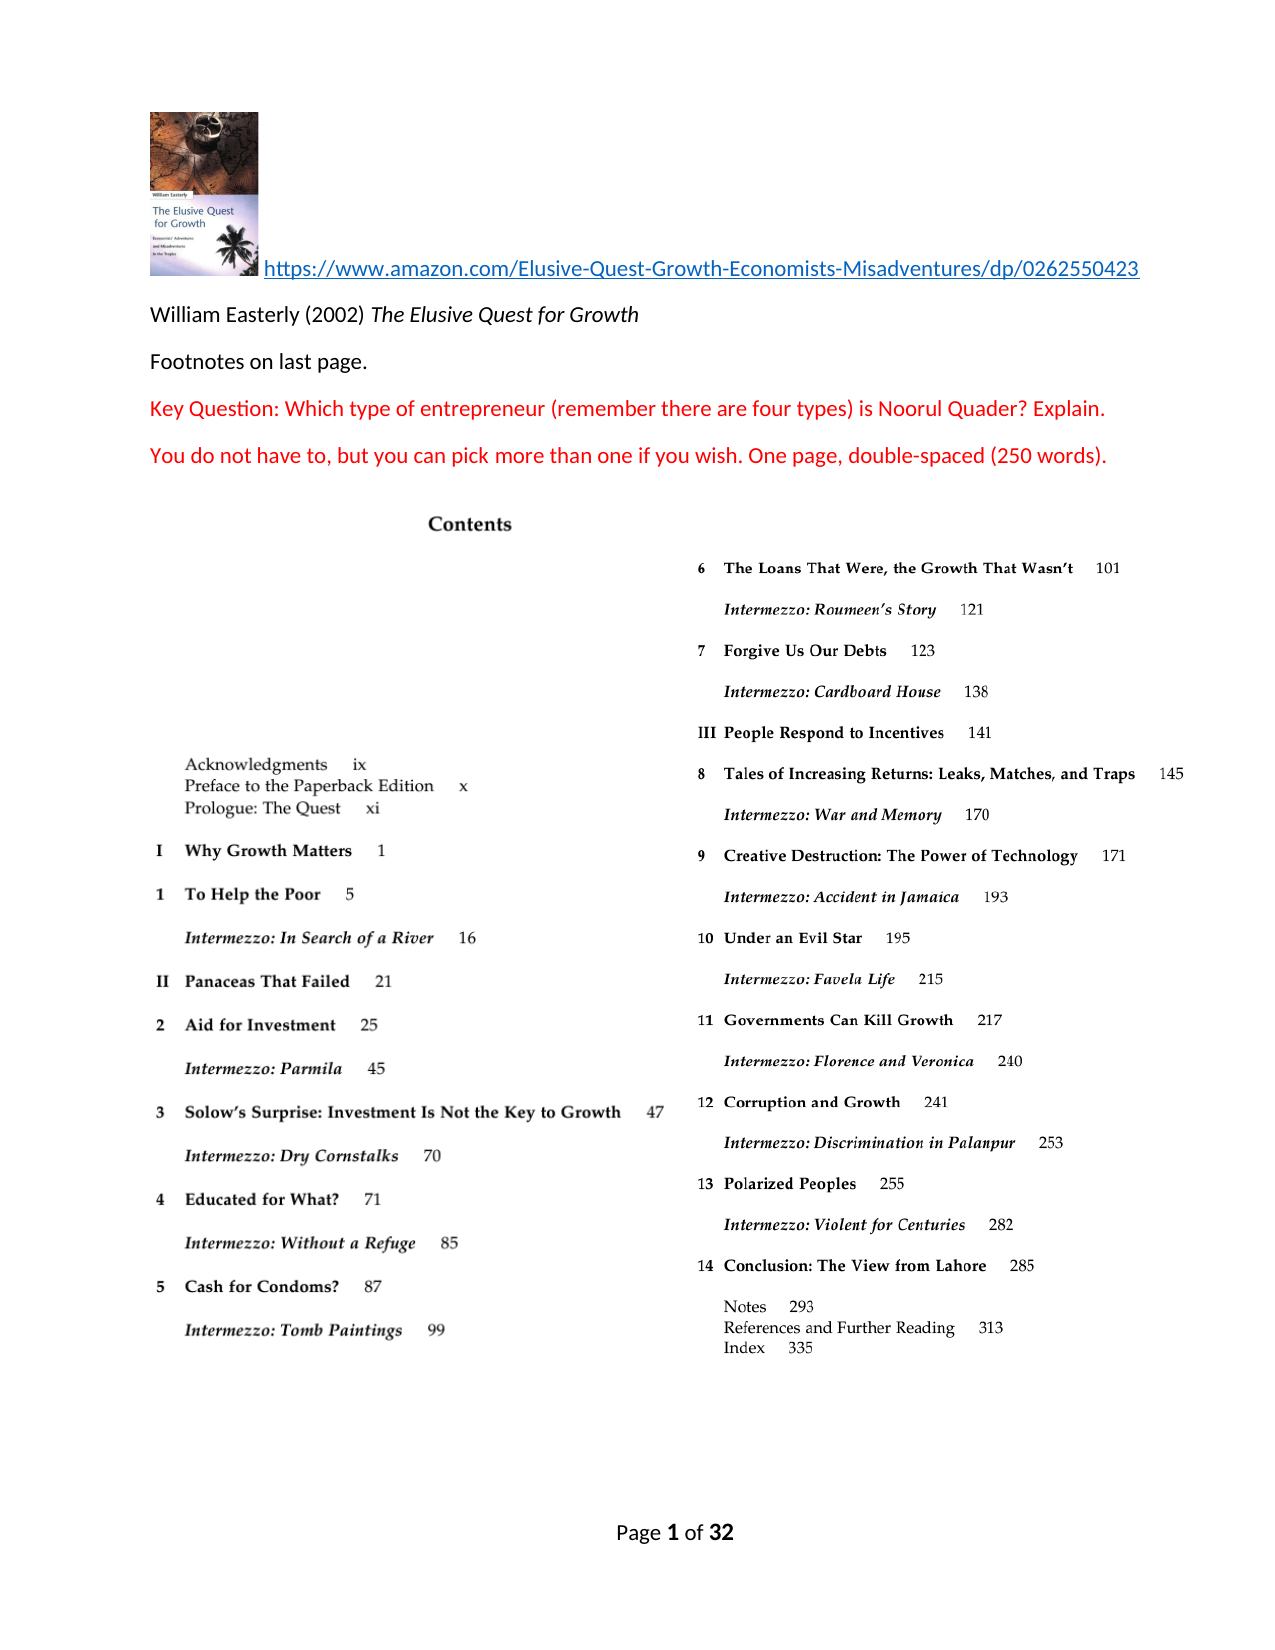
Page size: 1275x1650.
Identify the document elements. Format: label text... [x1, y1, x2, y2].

picture [150, 488, 675, 1363]
text William Easterly (2002) The Elusive Quest for Growth [150, 301, 1237, 329]
picture [680, 550, 1206, 1363]
picture [150, 112, 259, 276]
text https://www.amazon.com/Elusive-Quest-Growth-Economists-Misadventures/dp/0262550423 [150, 112, 1237, 282]
text Key Question: Which type of entrepreneur (remember there are four types) is Noorul Quader? Explain. [150, 394, 1237, 422]
text You do not have to, but you can pick more than one if you wish. One page, double-spaced (250 words). [150, 441, 1237, 469]
text Footnotes on last page. [150, 347, 1237, 376]
